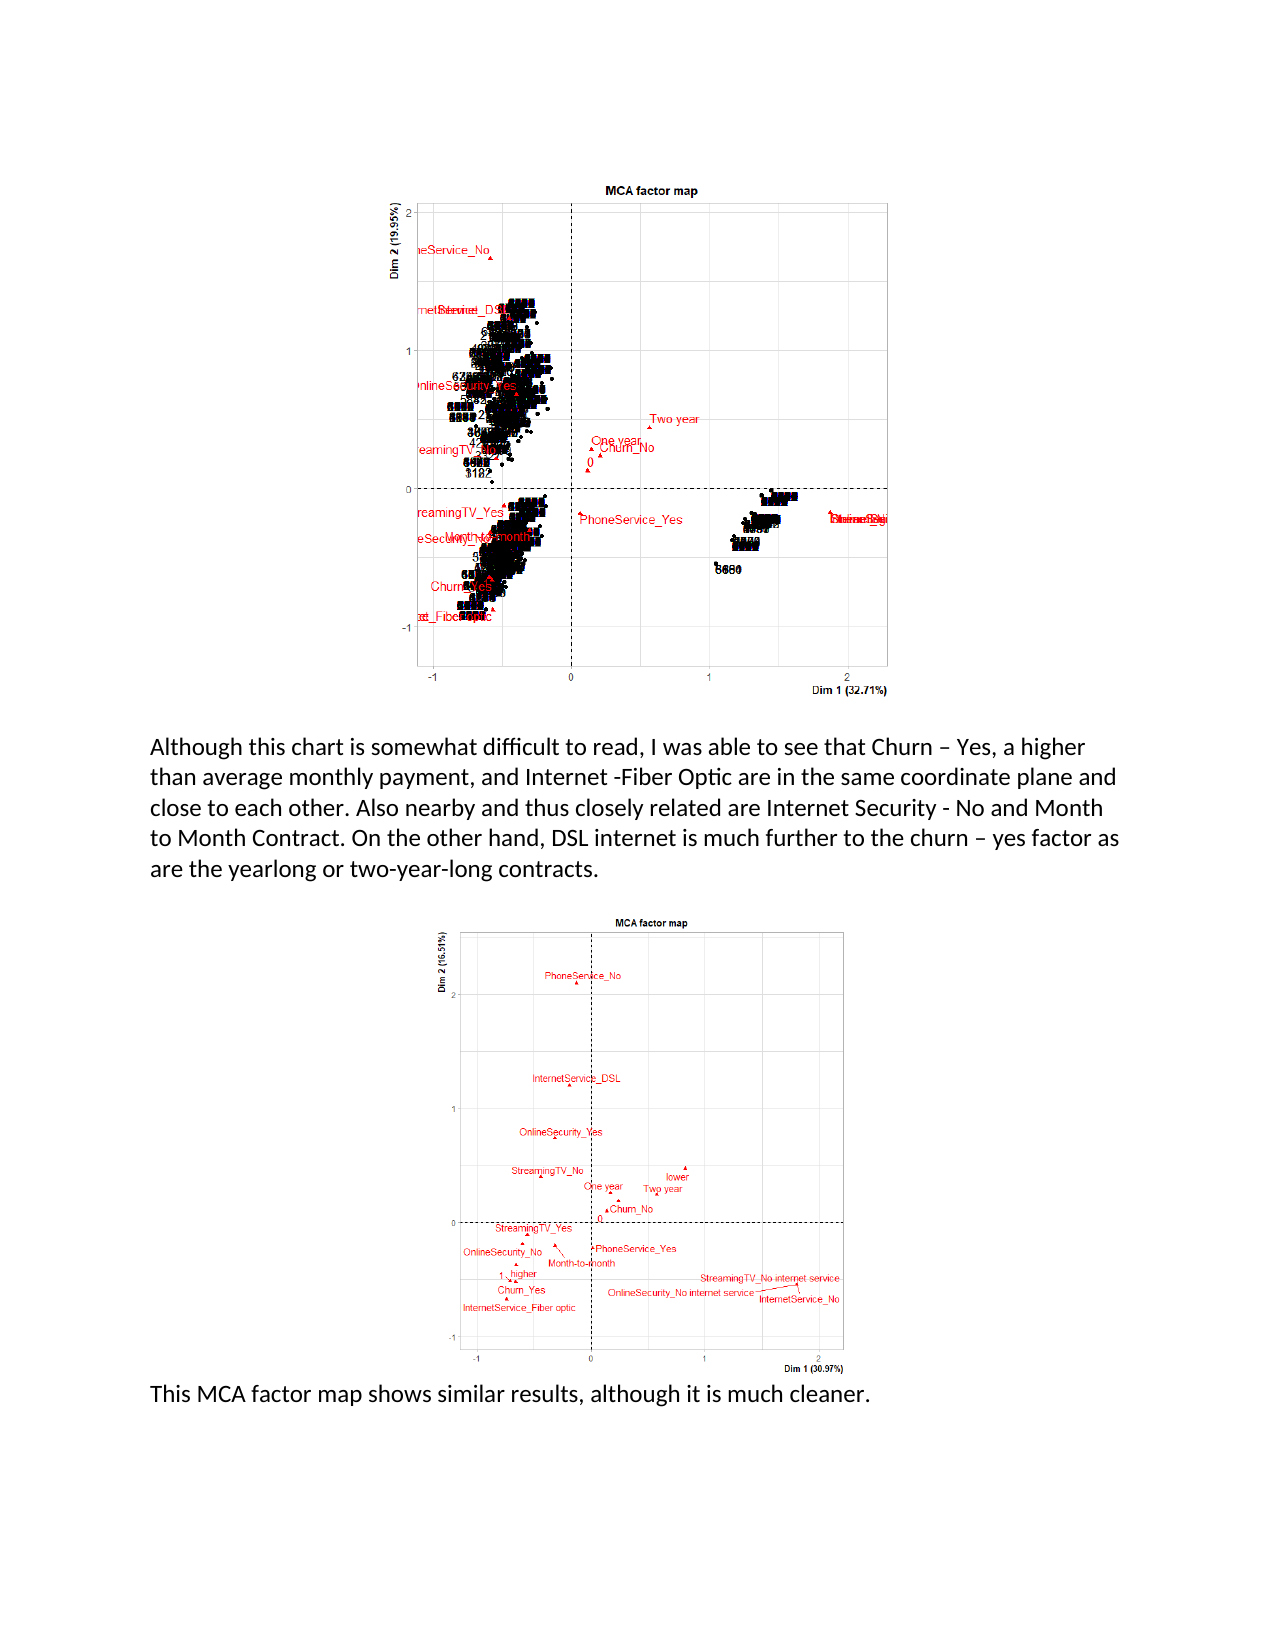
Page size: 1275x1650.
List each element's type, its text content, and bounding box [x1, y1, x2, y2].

text This MCA factor map shows similar results, although it is much cleaner. [150, 1378, 1125, 1408]
picture [372, 913, 908, 1378]
picture [382, 150, 893, 731]
text Although this chart is somewhat difficult to read, I was able to see that Churn – Yes, a higher than average monthly payment, and Internet -Fiber Optic are in the same coordinate plane and close to each other. Also nearby and thus closely related are Internet Security - No and Month to Month Contract. On the other hand, DSL internet is much further to the churn – yes factor as are the yearlong or two-year-long contracts. [150, 731, 1125, 883]
